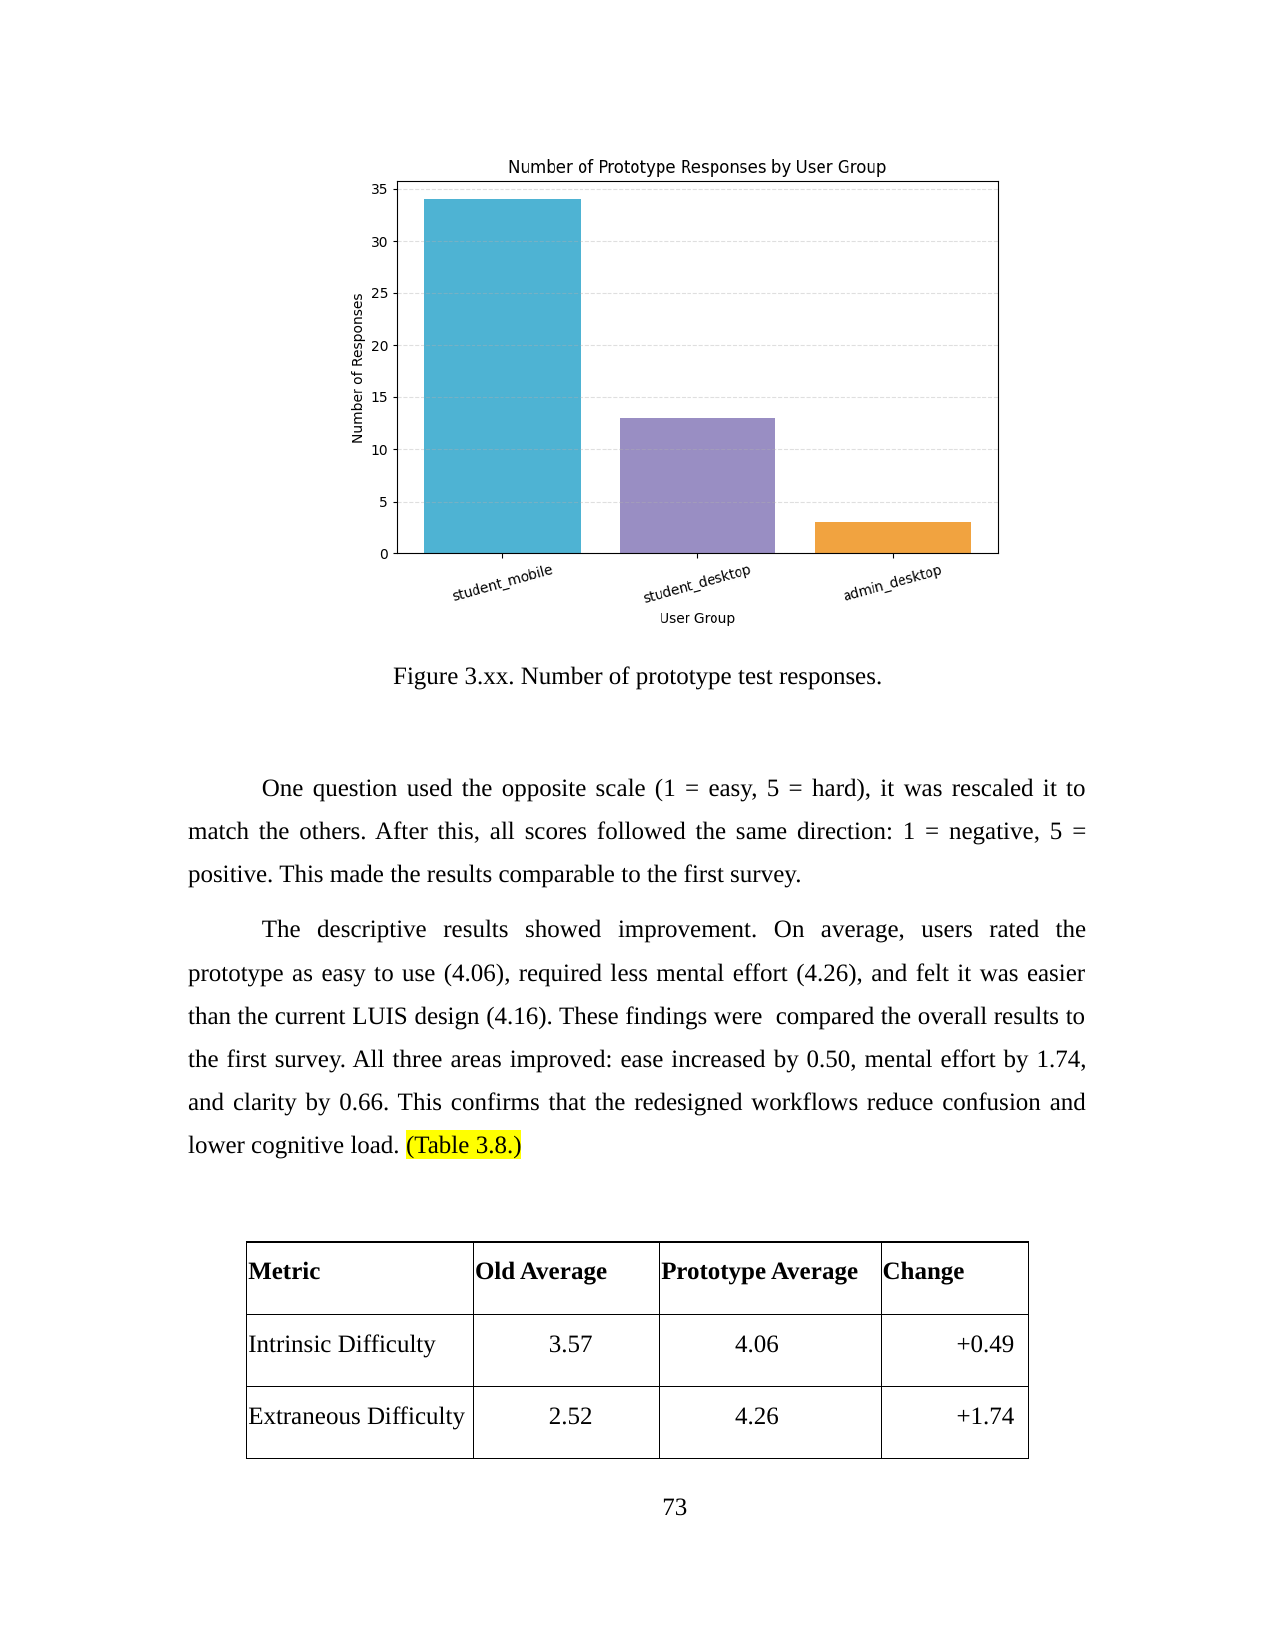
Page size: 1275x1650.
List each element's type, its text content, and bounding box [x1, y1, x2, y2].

picture [342, 150, 1007, 635]
text One question used the opposite scale (1 = easy, 5 = hard), it was rescaled it to match the others. After this, all scores followed the same direction: 1 = negative, 5 = positive. This made the results comparable to the first survey. [188, 773, 1087, 888]
table_cell +1.74 [882, 1387, 1028, 1458]
table_cell 2.52 [474, 1387, 659, 1458]
table_header Metric [247, 1243, 473, 1313]
table_cell Intrinsic Difficulty [247, 1315, 473, 1386]
table_cell Extraneous Difficulty [247, 1387, 473, 1458]
table_cell +0.49 [882, 1315, 1028, 1386]
table_header Prototype Average [660, 1243, 881, 1313]
table_header Old Average [474, 1243, 659, 1313]
text The descriptive results showed improvement. On average, users rated the prototype as easy to use (4.06), required less mental effort (4.26), and felt it was easier than the current LUIS design (4.16). These findings were compared the overall results to the first survey. All three areas improved: ease increased by 0.50, mental effort by 1.74, and clarity by 0.66. This confirms that the redesigned workflows reduce confusion and lower cognitive load. (Table 3.8.) [188, 914, 1087, 1159]
text Figure 3.xx. Number of prototype test responses. [188, 661, 1087, 690]
table_cell 4.06 [660, 1315, 881, 1386]
table_cell 3.57 [474, 1315, 659, 1386]
table_cell 4.26 [660, 1387, 881, 1458]
table_header Change [882, 1243, 1028, 1313]
